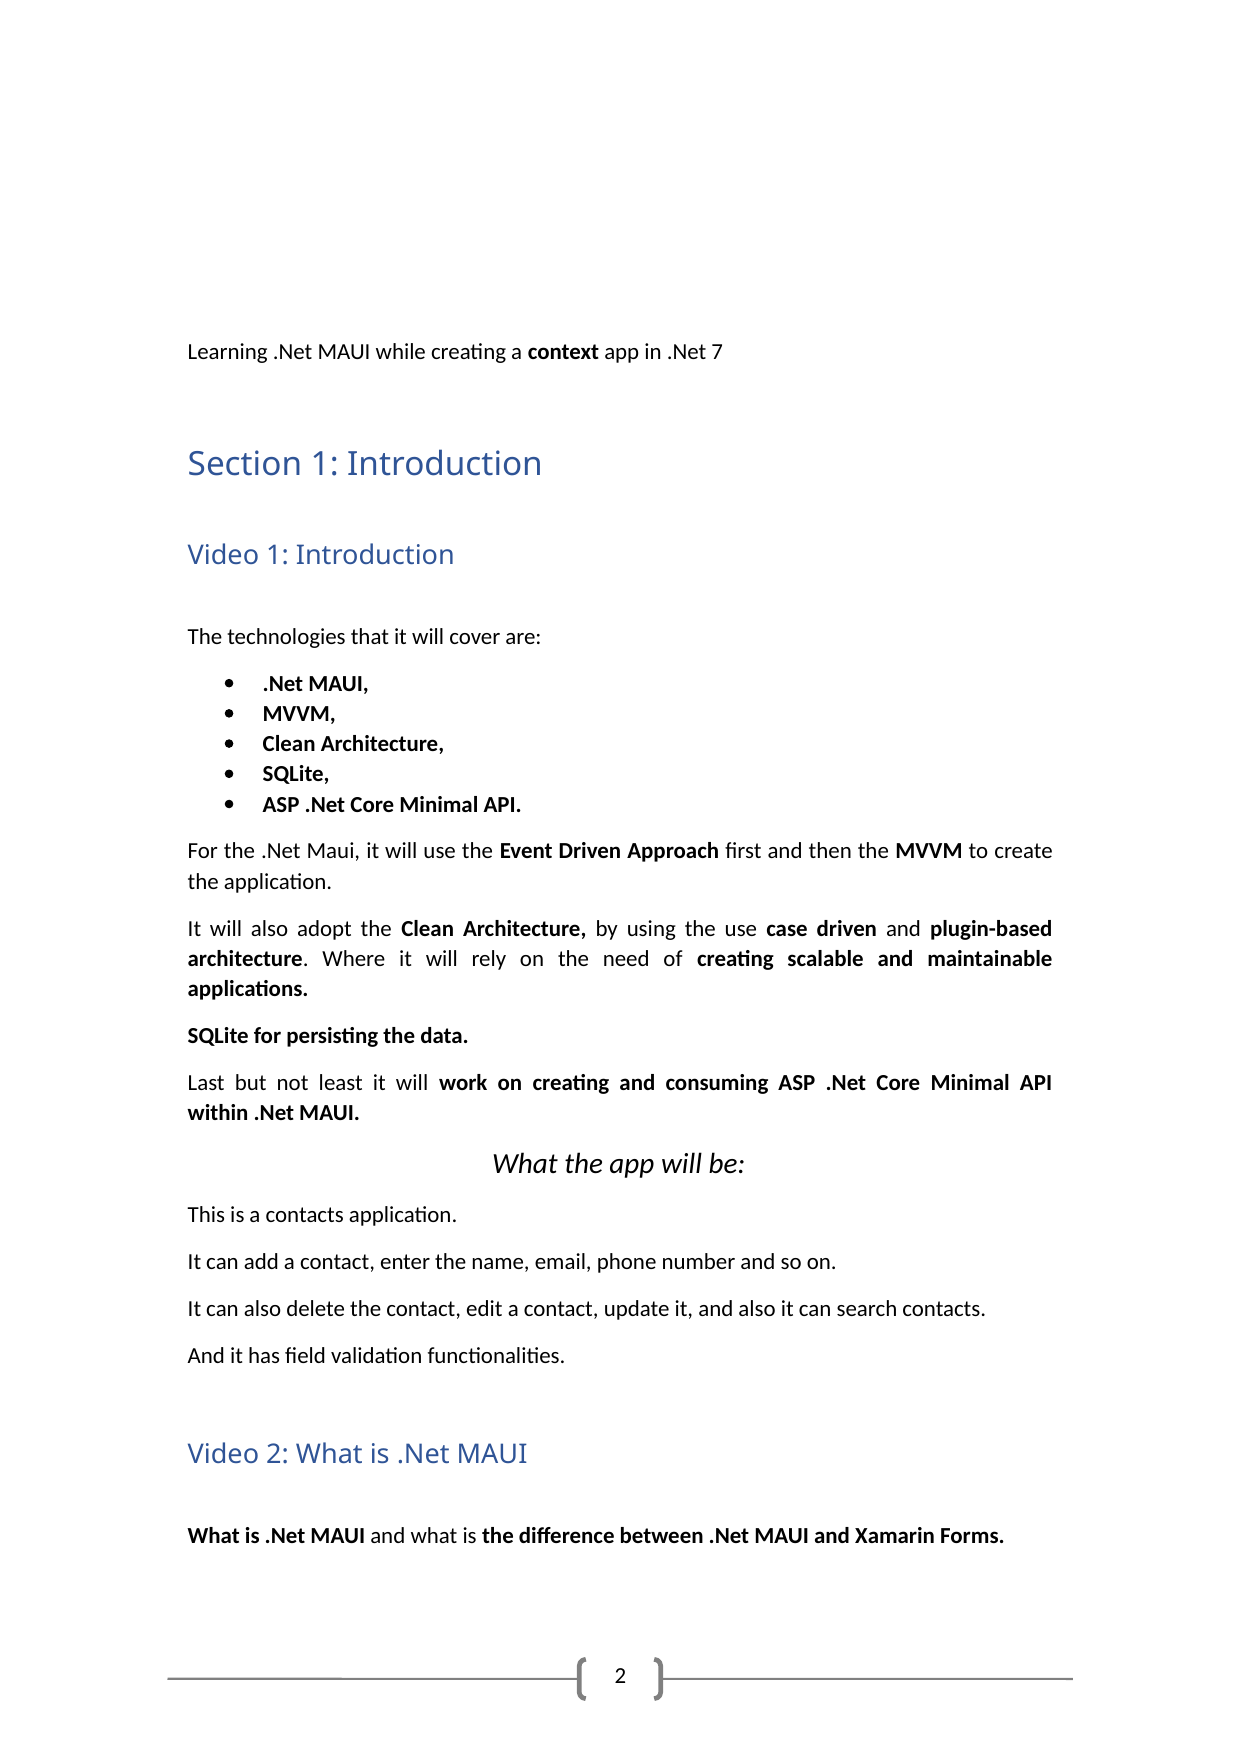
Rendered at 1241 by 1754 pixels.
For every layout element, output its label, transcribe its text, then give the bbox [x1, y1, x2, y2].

text It will also adopt the Clean Architecture, by using the use case driven and plugin-based architecture. Where it will rely on the need of creating scalable and maintainable applications. [187, 914, 1053, 1002]
list MVVM, [225, 699, 1053, 727]
text For the .Net Maui, it will use the Event Driven Approach first and then the MVVM to create the application. [187, 837, 1053, 895]
text It can add a contact, enter the name, email, phone number and so on. [187, 1247, 1053, 1275]
text SQLite for persisting the data. [187, 1021, 1053, 1049]
text Last but not least it will work on creating and consuming ASP .Net Core Minimal API within .Net MAUI. [187, 1068, 1053, 1126]
subtitle Section 1: Introduction [187, 439, 1053, 485]
list SQLite, [225, 759, 1053, 788]
list Clean Architecture, [225, 729, 1053, 757]
text The technologies that it will cover are: [187, 622, 1053, 650]
text What the app will be: [187, 1145, 1053, 1181]
subtitle Video 1: Introduction [187, 535, 1053, 572]
subtitle Video 2: What is .Net MAUI [187, 1434, 1053, 1471]
list ASP .Net Core Minimal API. [225, 790, 1053, 818]
text This is a contacts application. [187, 1200, 1053, 1228]
text Learning .Net MAUI while creating a context app in .Net 7 [187, 337, 1053, 366]
text It can also delete the contact, edit a contact, update it, and also it can search contacts. [187, 1294, 1053, 1322]
text What is .Net MAUI and what is the difference between .Net MAUI and Xamarin Forms. [187, 1521, 1053, 1549]
list .Net MAUI, [225, 669, 1053, 697]
text And it has field validation functionalities. [187, 1341, 1053, 1369]
